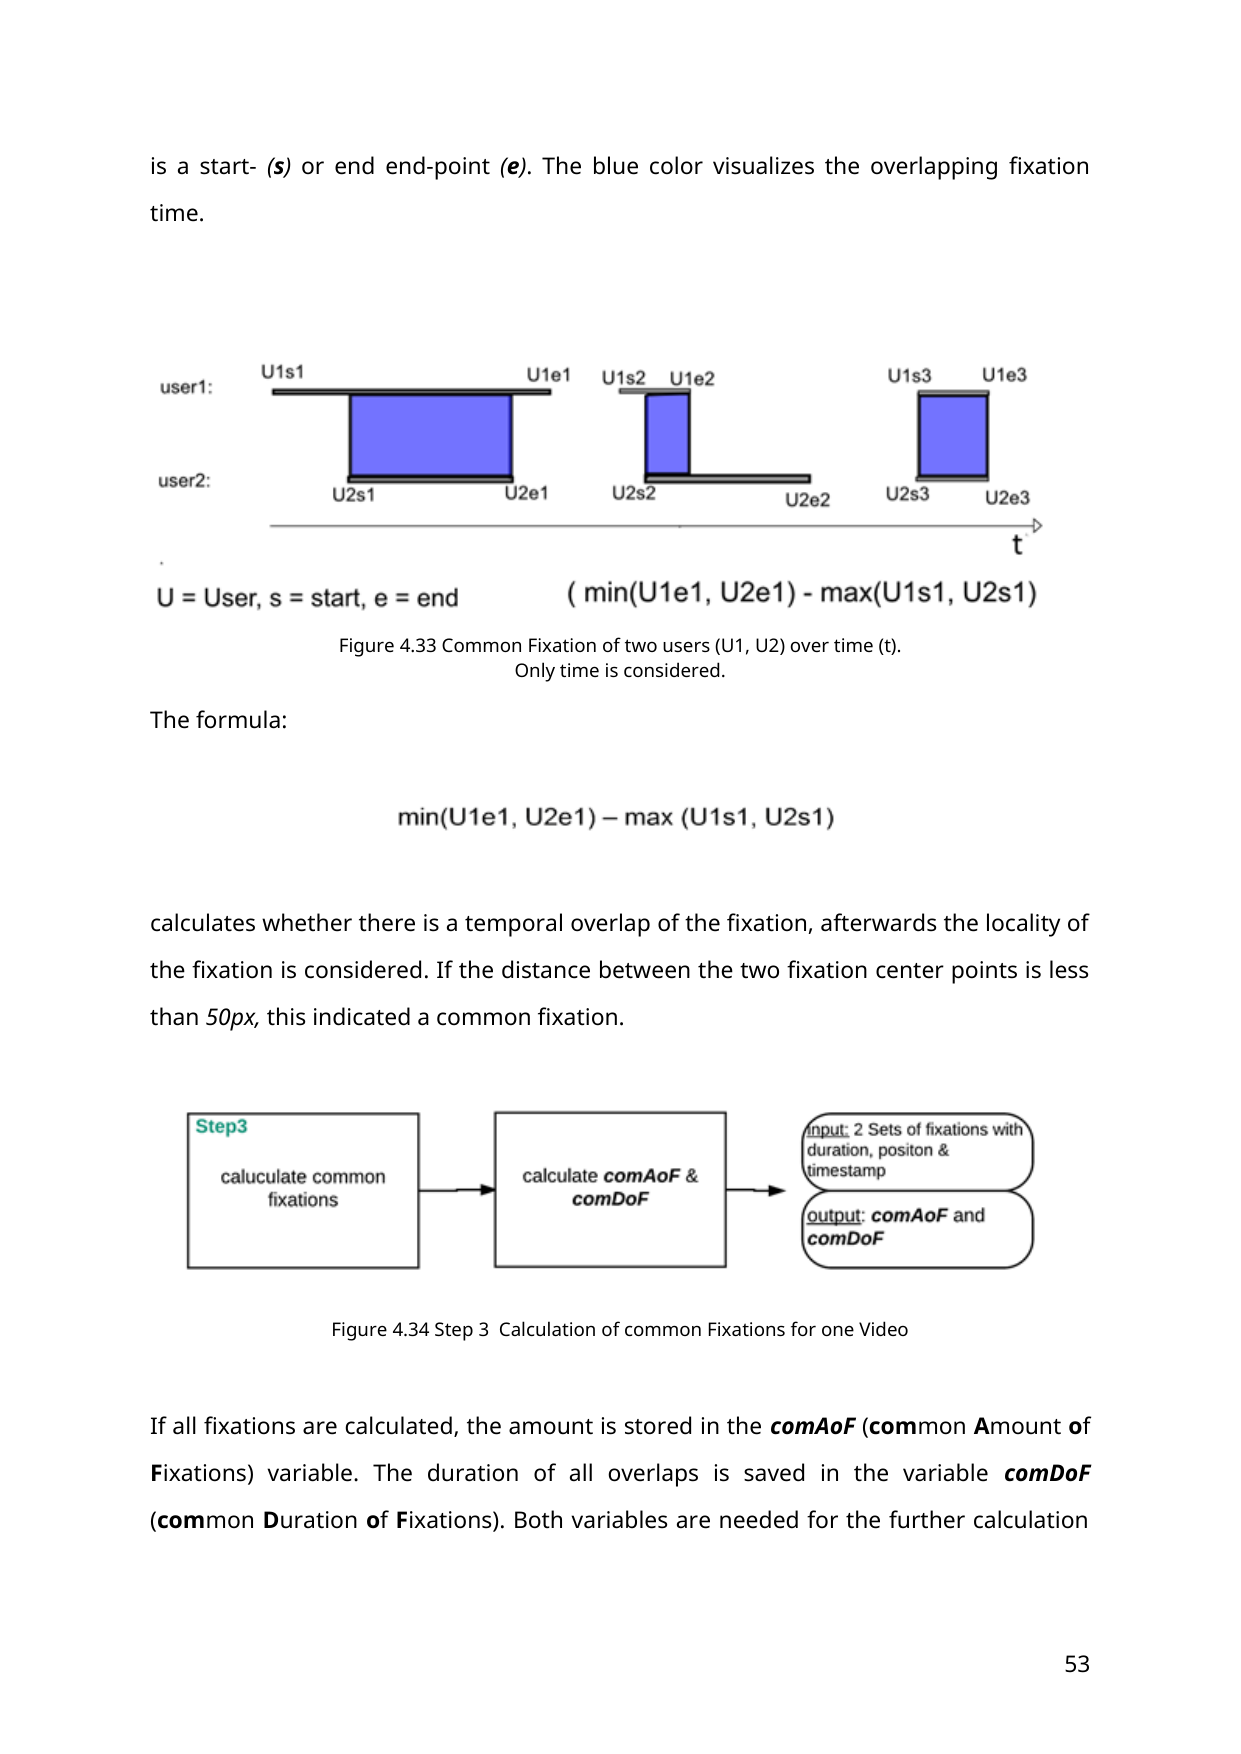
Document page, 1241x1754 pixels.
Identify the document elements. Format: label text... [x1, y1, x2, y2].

text The formula: [150, 704, 1090, 735]
picture [150, 1094, 1091, 1301]
text calculates whether there is a temporal overlap of the fixation, afterwards the locality of the fixation is considered. If the distance between the two fixation center points is less than 50px, this indicated a common fixation. [150, 907, 1090, 1032]
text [150, 1410, 1090, 1535]
text Only time is considered. [150, 658, 1090, 683]
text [150, 150, 1090, 228]
picture [150, 337, 1091, 617]
picture [397, 797, 843, 845]
